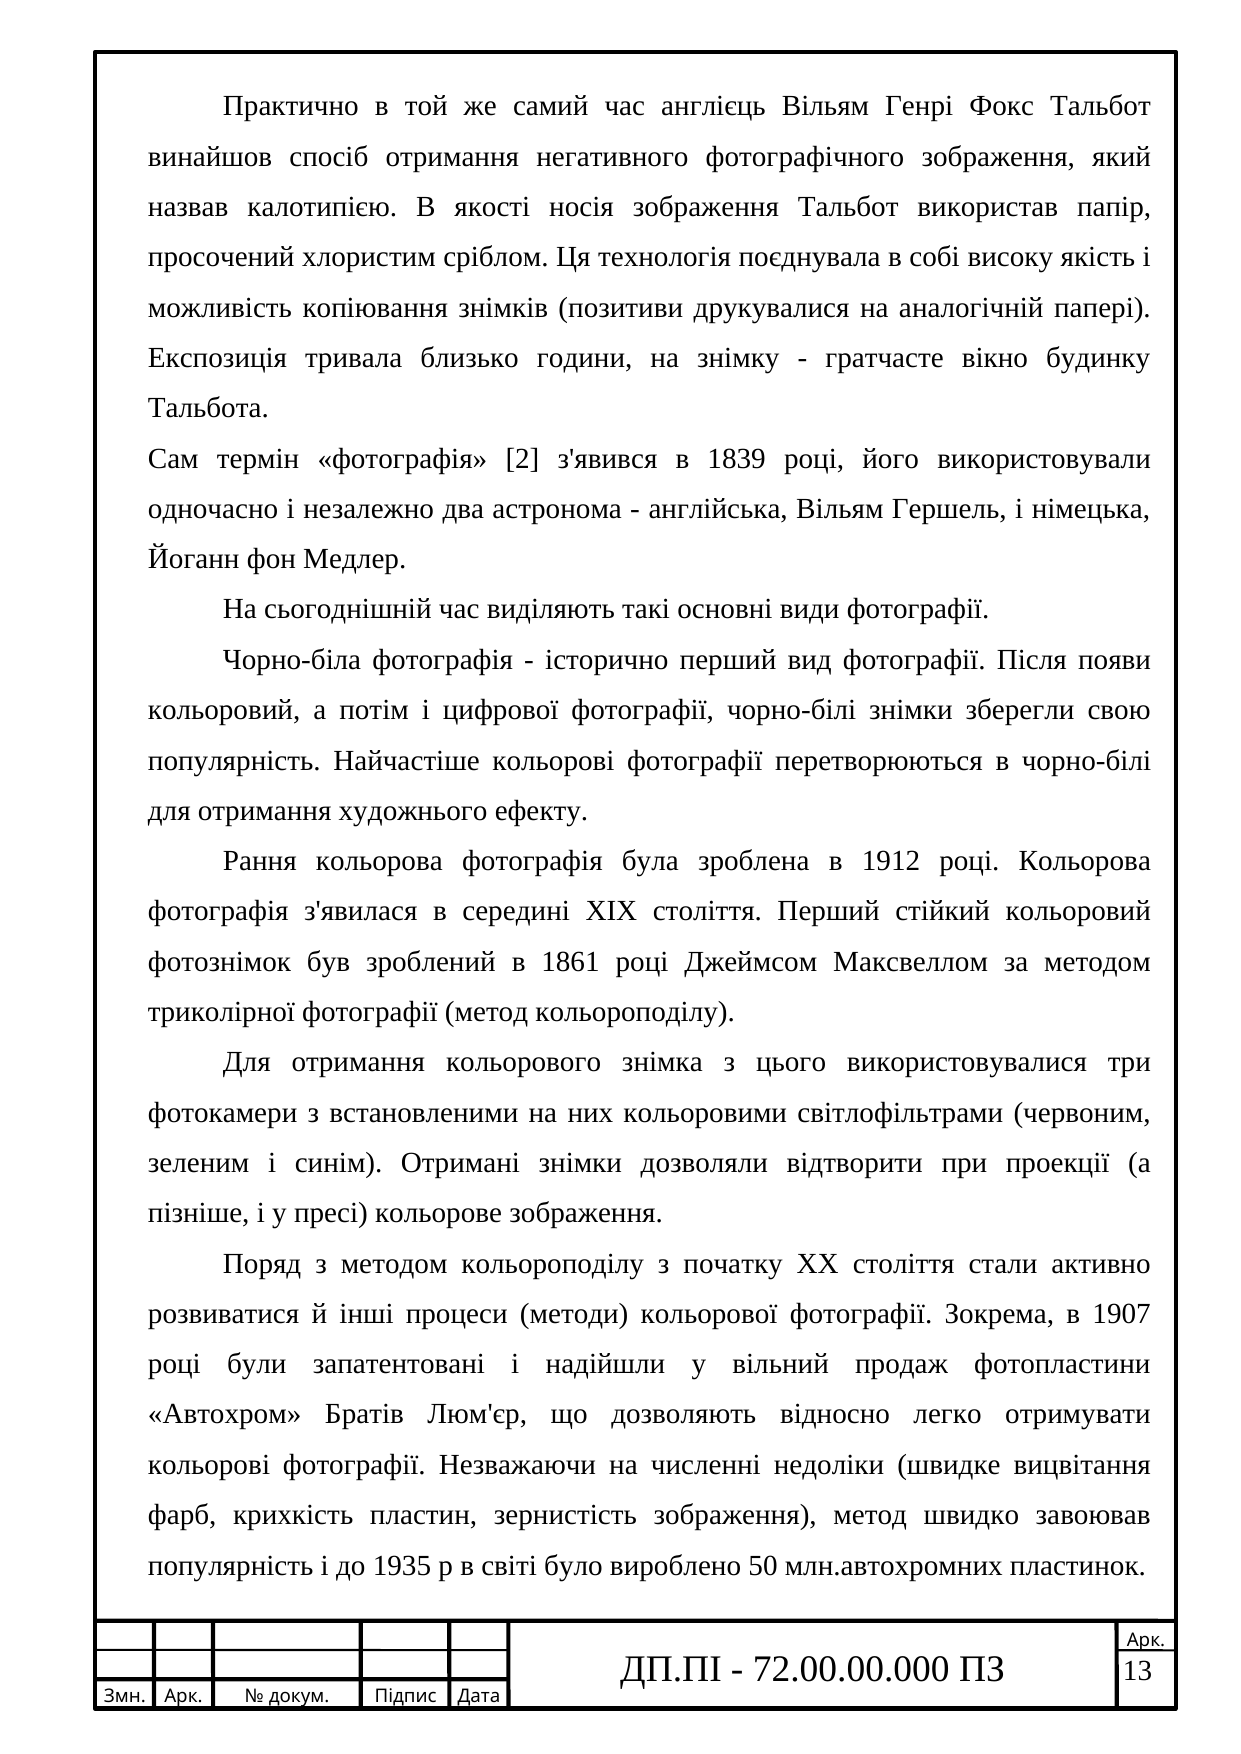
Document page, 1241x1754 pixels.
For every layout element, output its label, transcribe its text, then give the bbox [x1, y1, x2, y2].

text Рання кольорова фотографія була зроблена в 1912 році. Кольорова фотографія з'явилася в середині XIX століття. Перший стійкий кольоровий фотознімок був зроблений в 1861 році Джеймсом Максвеллом за методом триколірної фотографії (метод кольороподілу). [148, 843, 1152, 1028]
text Поряд з методом кольороподілу з початку XX століття стали активно розвиватися й інші процеси (методи) кольорової фотографії. Зокрема, в 1907 році були запатентовані і надійшли у вільний продаж фотопластини «Автохром» Братів Люм'єр, що дозволяють відносно легко отримувати кольорові фотографії. Незважаючи на численні недоліки (швидке вицвітання фарб, крихкість пластин, зернистість зображення), метод швидко завоював популярність і до 1935 р в світі було вироблено 50 млн.автохромних пластинок. [148, 1246, 1152, 1581]
text Практично в той же самий час англієць Вільям Генрі Фокс Тальбот винайшов спосіб отримання негативного фотографічного зображення, який назвав калотипією. В якості носія зображення Тальбот використав папір, просочений хлористим сріблом. Ця технологія поєднувала в собі високу якість і можливість копіювання знімків (позитиви друкувалися на аналогічній папері). Експозиція тривала близько години, на знімку - гратчасте вікно будинку Тальбота. [148, 88, 1152, 424]
text Чорно-біла фотографія - історично перший вид фотографії. Після появи кольоровий, а потім і цифрової фотографії, чорно-білі знімки зберегли свою популярність. Найчастіше кольорові фотографії перетворюються в чорно-білі для отримання художнього ефекту. [148, 642, 1152, 826]
text Для отримання кольорового знімка з цього використовувалися три фотокамери з встановленими на них кольоровими світлофільтрами (червоним, зеленим і синім). Отримані знімки дозволяли відтворити при проекції (а пізніше, і у пресі) кольорове зображення. [148, 1044, 1152, 1229]
text Сам термін «фотографія» [2] з'явився в 1839 році, його використовували одночасно і незалежно два астронома - англійська, Вільям Гершель, і німецька, Йоганн фон Медлер. [148, 441, 1152, 575]
text На сьогоднішній час виділяють такі основні види фотографії. [148, 592, 1152, 625]
